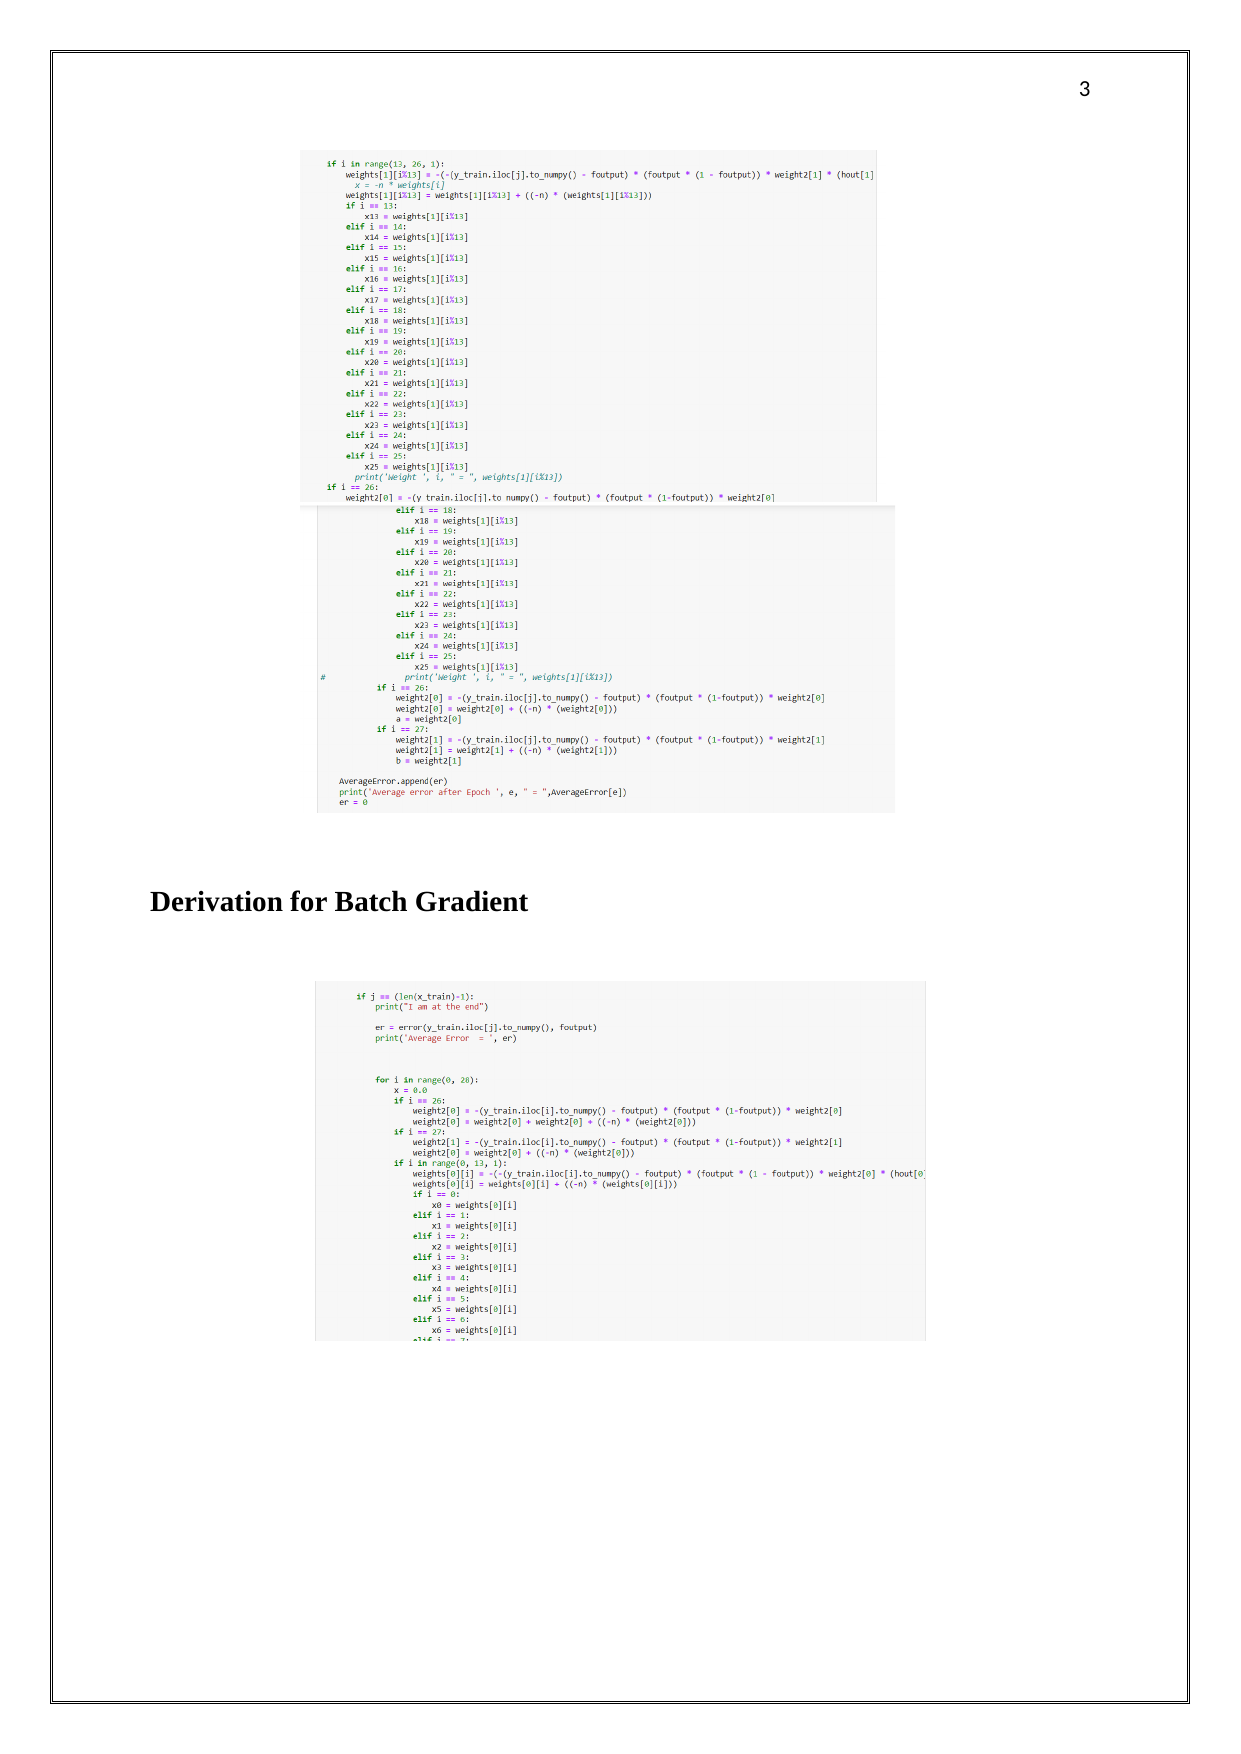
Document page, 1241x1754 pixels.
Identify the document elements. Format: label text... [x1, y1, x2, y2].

picture [300, 150, 887, 502]
text Derivation for Batch Gradient [150, 884, 1090, 917]
picture [313, 981, 927, 1341]
picture [300, 503, 896, 813]
